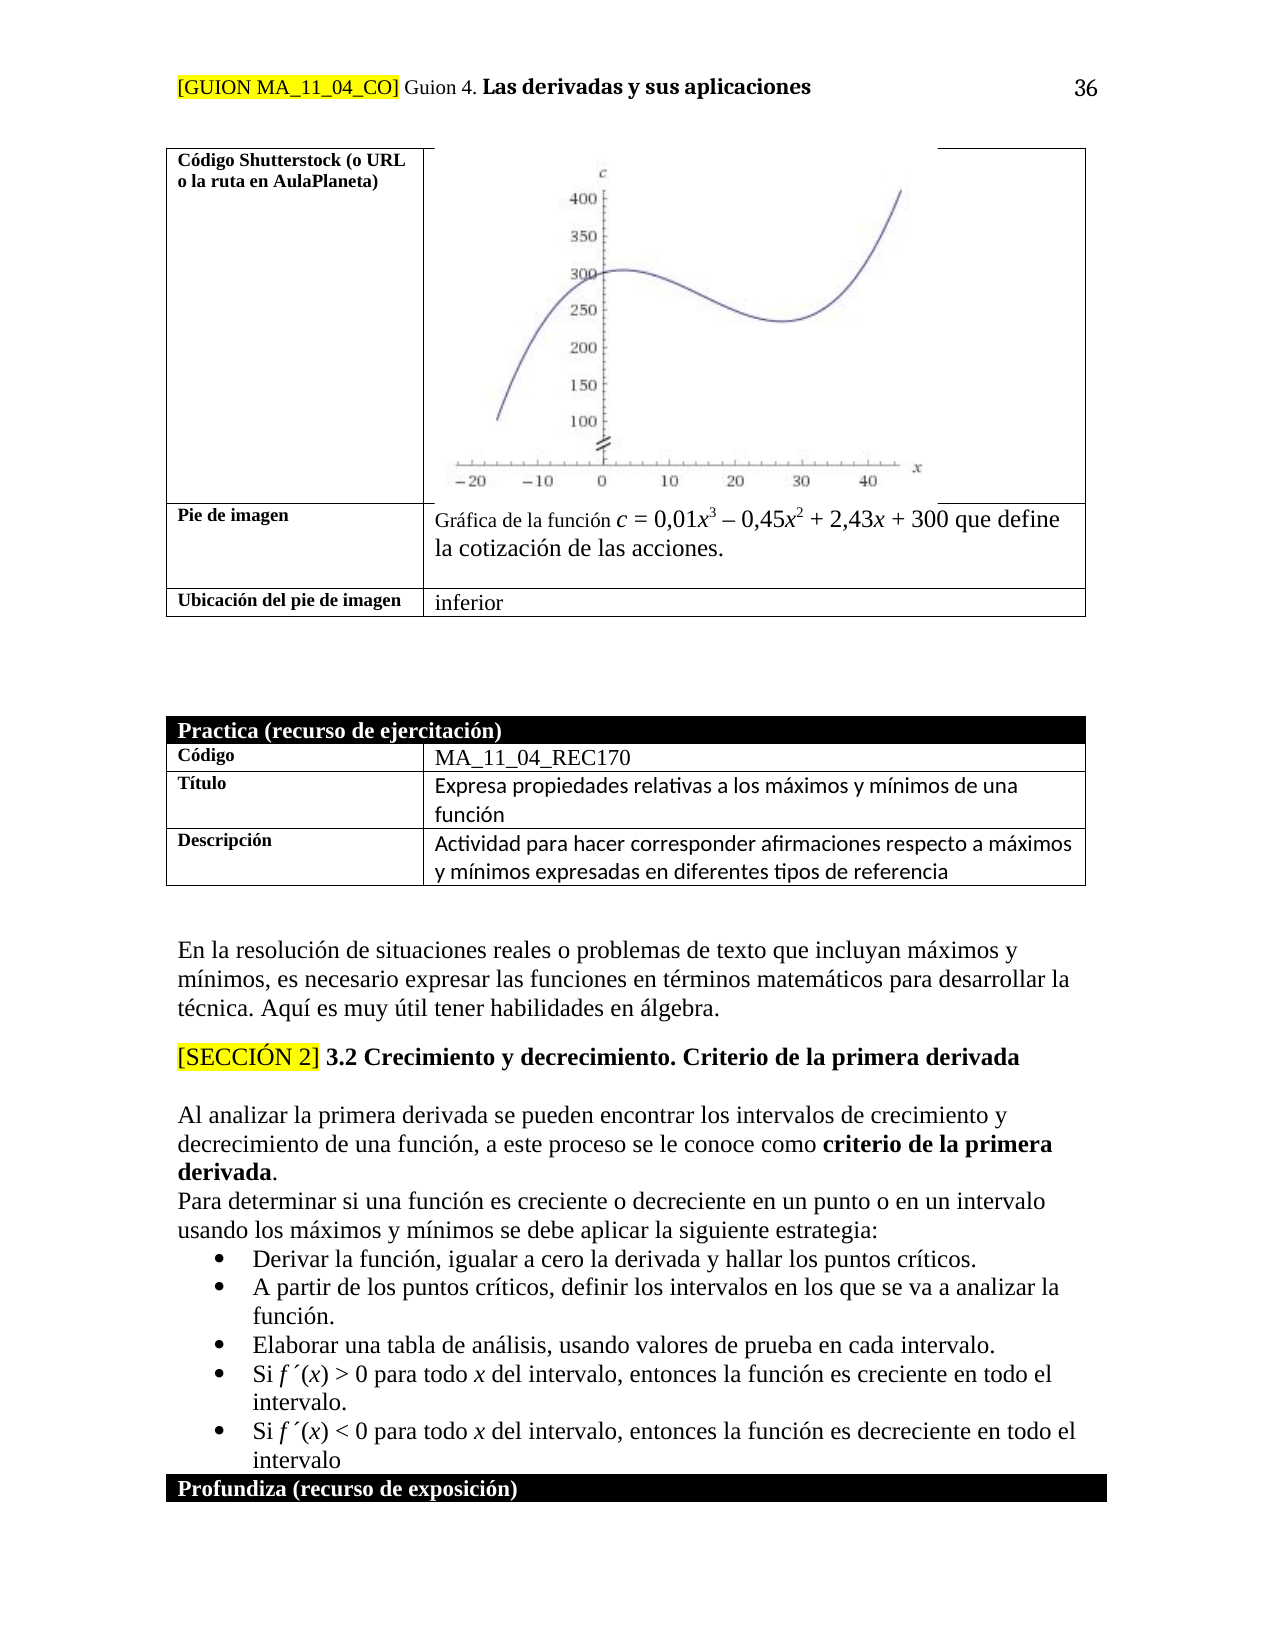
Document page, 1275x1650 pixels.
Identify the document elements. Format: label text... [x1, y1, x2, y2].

table_cell Pie de imagen [167, 504, 423, 588]
table_cell Código Shutterstock (o URL o la ruta en AulaPlaneta) [167, 149, 423, 503]
list A partir de los puntos críticos, definir los intervalos en los que se va a analizar la función. [215, 1272, 1098, 1330]
list Derivar la función, igualar a cero la derivada y hallar los puntos críticos. [215, 1244, 1098, 1272]
text Al analizar la primera derivada se pueden encontrar los intervalos de crecimiento y decrecimiento de una función, a este proceso se le conoce como criterio de la primera derivada. [177, 1100, 1098, 1186]
table_cell Ubicación del pie de imagen [167, 589, 423, 616]
table_cell Título [167, 772, 423, 828]
list Si f ´(x) < 0 para todo x del intervalo, entonces la función es decreciente en todo el intervalo [215, 1416, 1098, 1474]
table_cell Código [167, 744, 423, 771]
table_cell [424, 149, 434, 503]
table_header Practica (recurso de ejercitación) [167, 717, 1085, 743]
list Elaborar una tabla de análisis, usando valores de prueba en cada intervalo. [215, 1330, 1098, 1359]
table_cell Gráfica de la función c = 0,01x3 – 0,45x2 + 2,43x + 300 que define la cotización de las acciones. [424, 504, 1085, 588]
text Para determinar si una función es creciente o decreciente en un punto o en un intervalo usando los máximos y mínimos se debe aplicar la siguiente estrategia: [177, 1186, 1098, 1244]
text [SECCIÓN 2] 3.2 Crecimiento y decrecimiento. Criterio de la primera derivada [177, 1042, 1098, 1071]
list Si f ´(x) > 0 para todo x del intervalo, entonces la función es creciente en todo el intervalo. [215, 1359, 1098, 1416]
table_cell Descripción [167, 829, 423, 885]
table_cell Actividad para hacer corresponder afirmaciones respecto a máximos y mínimos expresadas en diferentes tipos de referencia [424, 829, 1085, 885]
text En la resolución de situaciones reales o problemas de texto que incluyan máximos y mínimos, es necesario expresar las funciones en términos matemáticos para desarrollar la técnica. Aquí es muy útil tener habilidades en álgebra. [177, 935, 1098, 1022]
table_cell [938, 149, 1085, 503]
table_cell Expresa propiedades relativas a los máximos y mínimos de una función [424, 772, 1085, 828]
table_cell inferior [424, 589, 1085, 616]
picture [434, 148, 938, 504]
table_header Profundiza (recurso de exposición) [167, 1475, 1106, 1501]
table_cell MA_11_04_REC170 [424, 744, 1085, 771]
